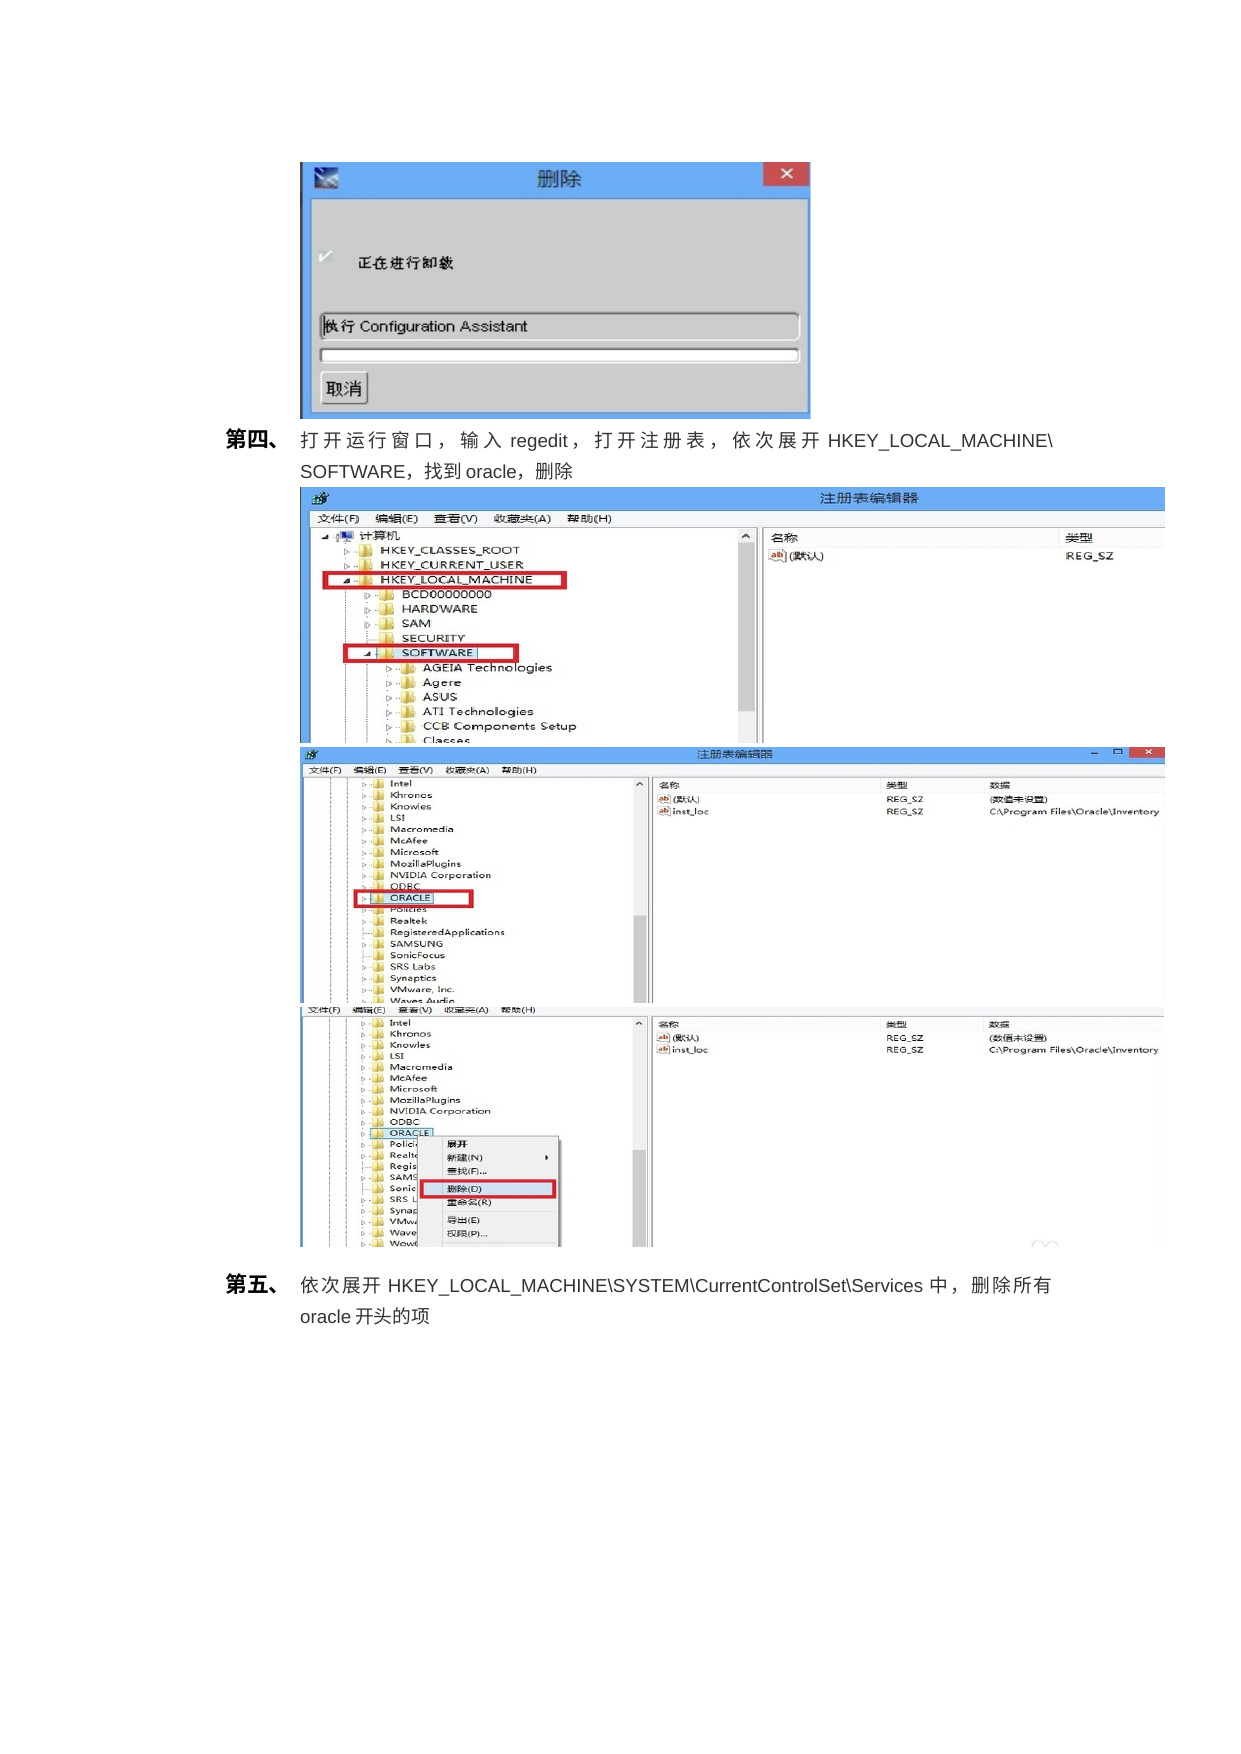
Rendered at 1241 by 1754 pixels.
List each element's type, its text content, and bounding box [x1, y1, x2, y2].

list 依次展开HKEY_LOCAL_MACHINE\SYSTEM\CurrentControlSet\Services中，删除所有oracle开头的项 [225, 1267, 1053, 1332]
picture [300, 1007, 1164, 1247]
picture [300, 162, 811, 419]
picture [300, 487, 1165, 743]
list 打开运行窗口，输入regedit，打开注册表，依次展开HKEY_LOCAL_MACHINE\SOFTWARE，找到oracle，删除 [225, 422, 1053, 487]
picture [300, 747, 1165, 1003]
